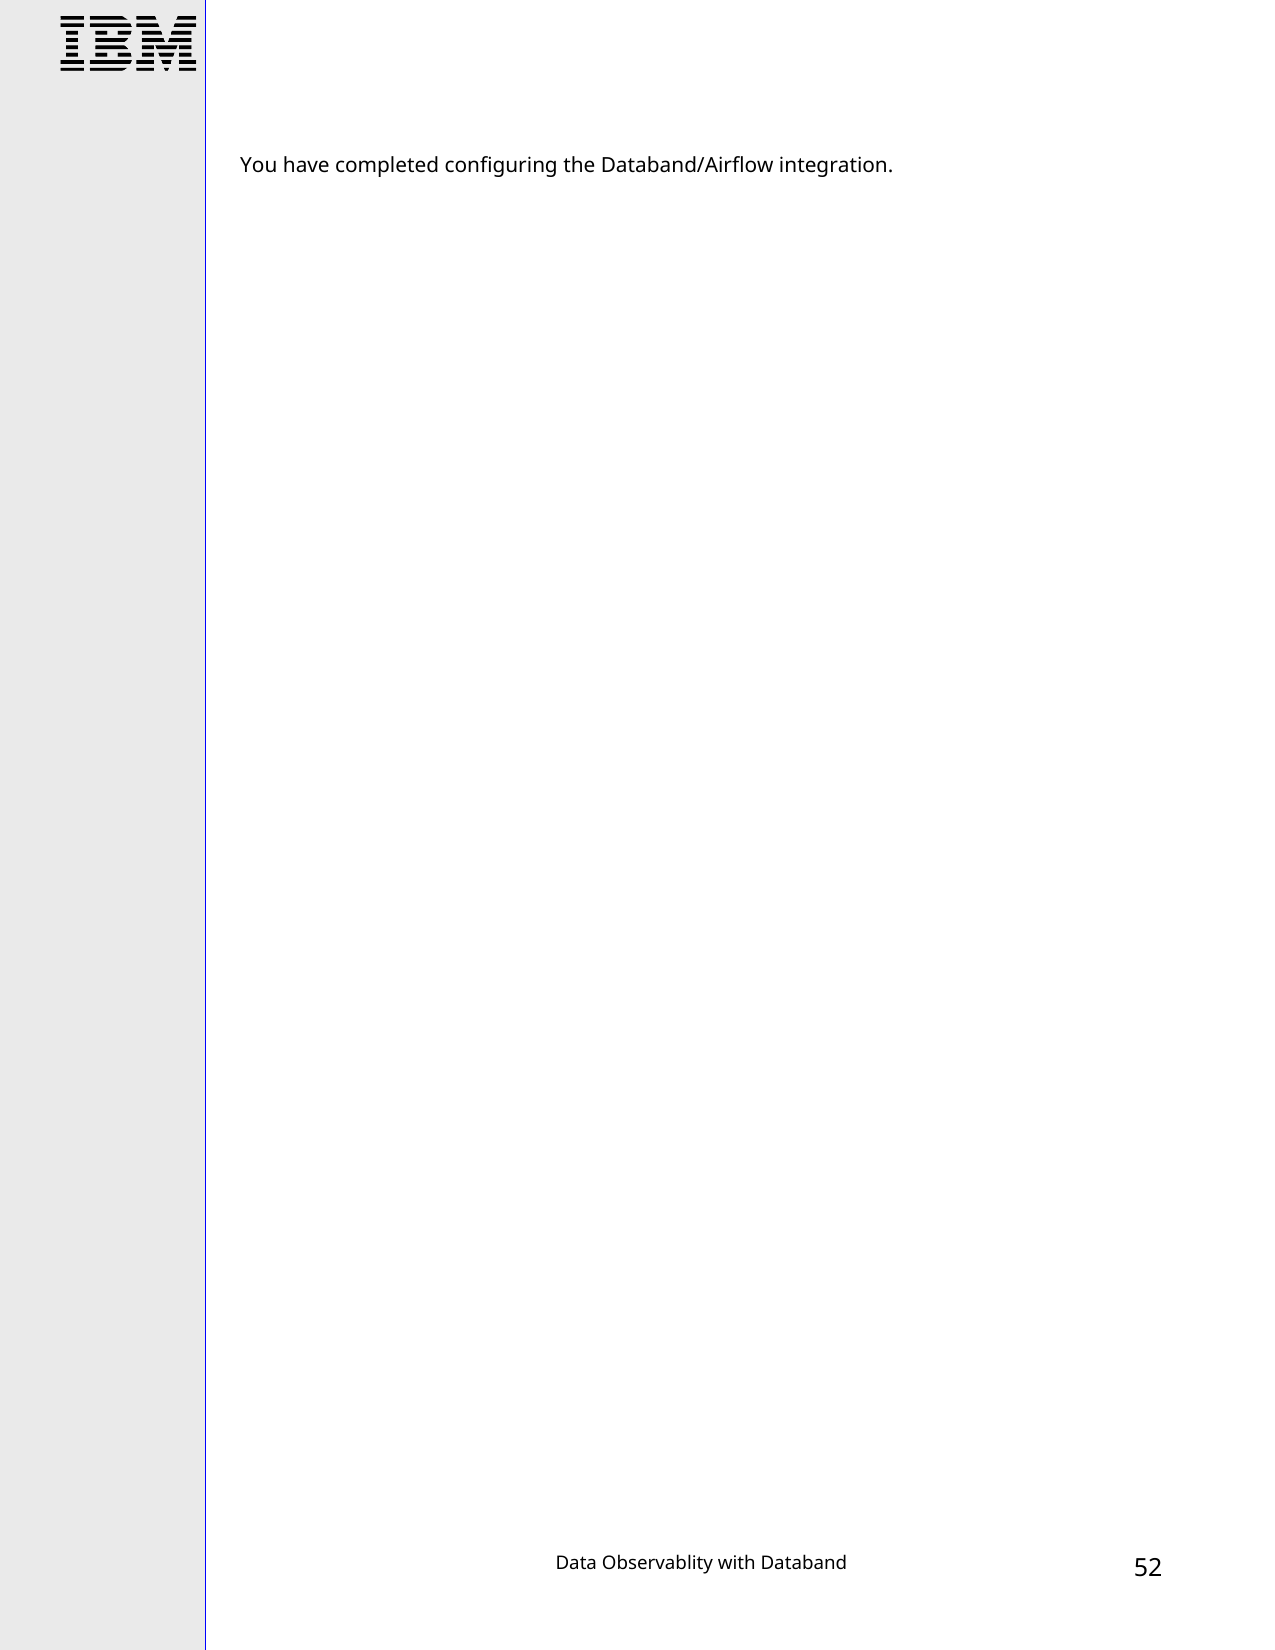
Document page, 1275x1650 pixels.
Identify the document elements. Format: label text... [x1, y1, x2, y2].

picture [60, 16, 197, 71]
text You have completed configuring the Databand/Airflow integration. [240, 150, 1200, 178]
